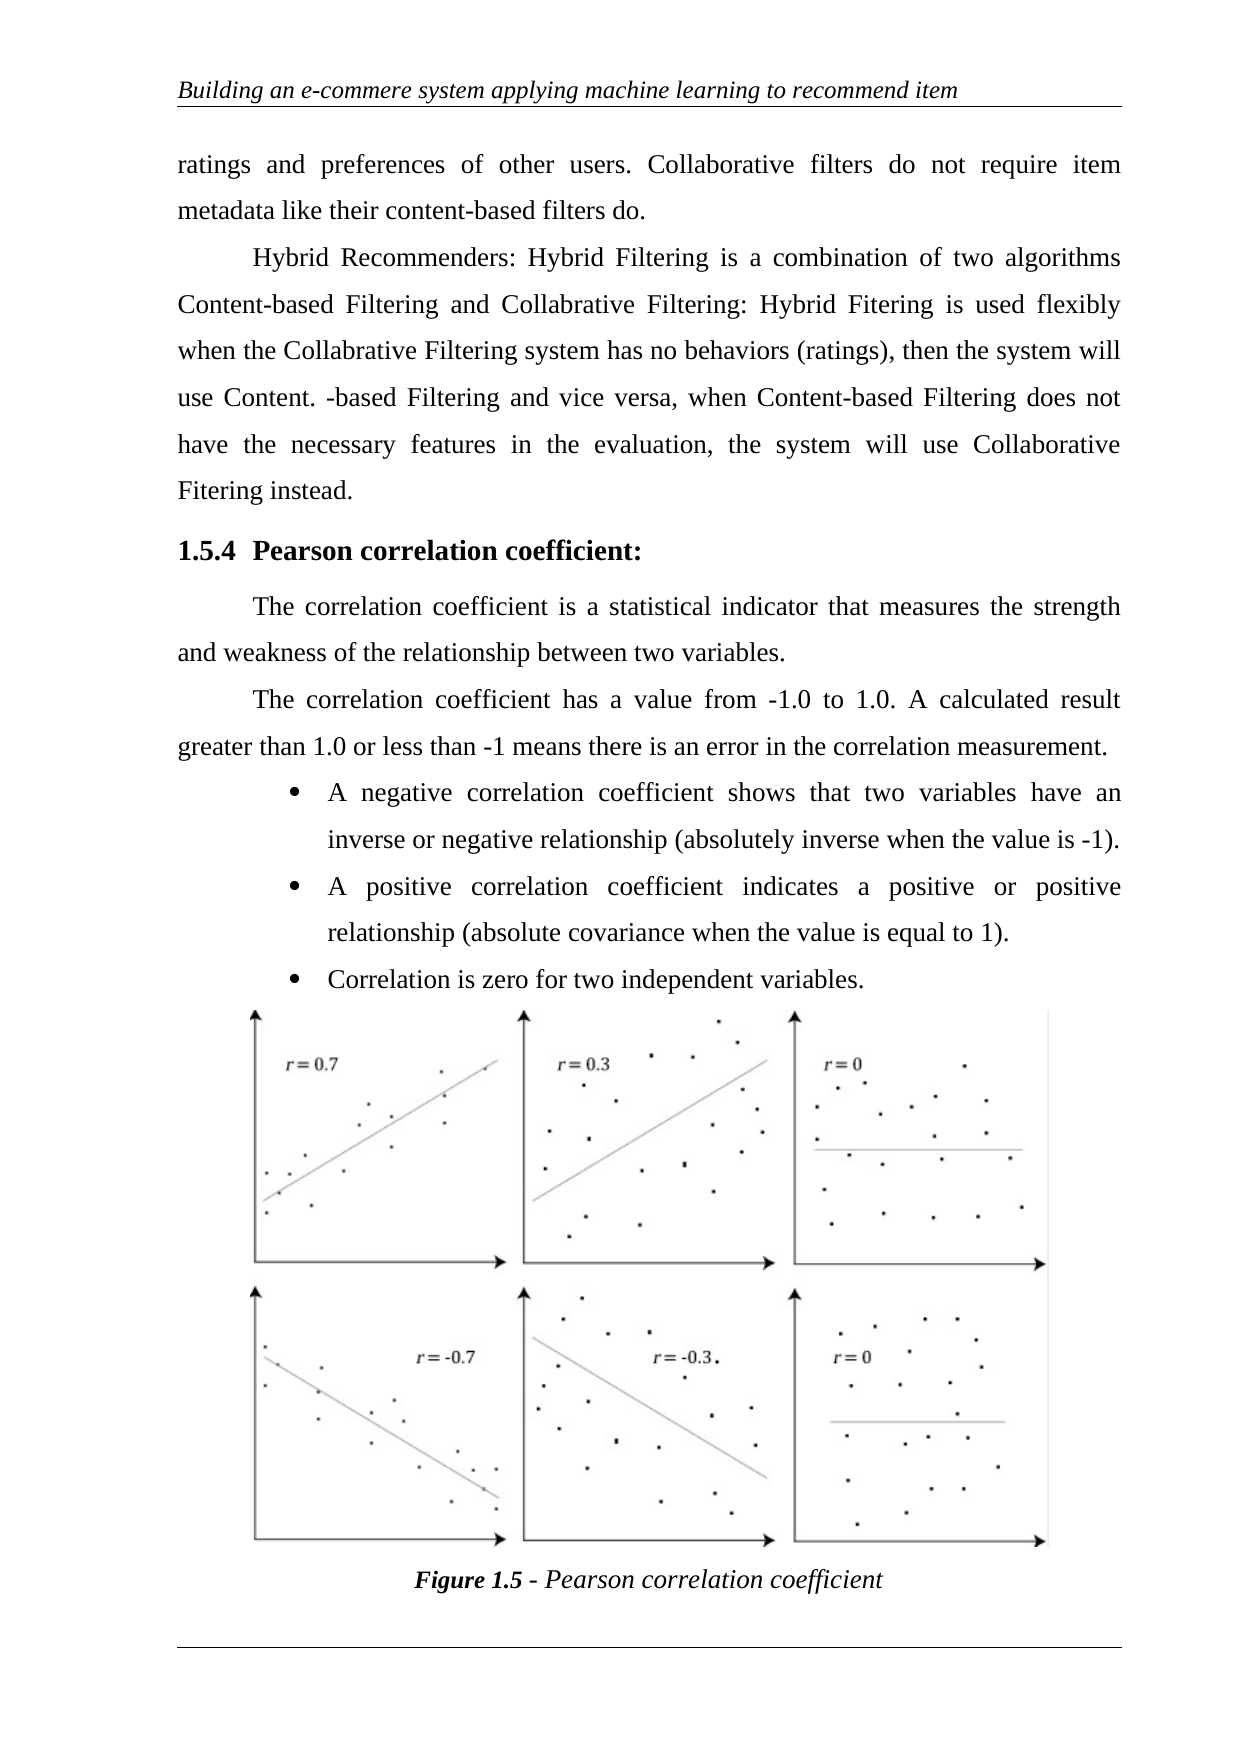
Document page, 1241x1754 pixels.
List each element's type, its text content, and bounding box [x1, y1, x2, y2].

list Correlation is zero for two independent variables. [290, 963, 1122, 994]
picture [250, 1010, 1050, 1547]
text Hybrid Recommenders: Hybrid Filtering is a combination of two algorithms Content-based Filtering and Collabrative Filtering: Hybrid Fitering is used flexibly when the Collabrative Filtering system has no behaviors (ratings), then the system will use Content. -based Filtering and vice versa, when Content-based Filtering does not have the necessary features in the evaluation, the system will use Collaborative Fitering instead. [177, 241, 1122, 506]
text The correlation coefficient is a statistical indicator that measures the strength and weakness of the relationship between two variables. [177, 589, 1122, 667]
text The correlation coefficient has a value from -1.0 to 1.0. A calculated result greater than 1.0 or less than -1 means there is an error in the correlation measurement. [177, 683, 1122, 761]
subtitle Pearson correlation coefficient: [177, 533, 1122, 567]
text Figure 1.5 - Pearson correlation coefficient [177, 1563, 1122, 1594]
list A positive correlation coefficient indicates a positive or positive relationship (absolute covariance when the value is equal to 1). [290, 870, 1122, 948]
list A negative correlation coefficient shows that two variables have an inverse or negative relationship (absolutely inverse when the value is -1). [290, 776, 1122, 854]
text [177, 148, 1122, 226]
